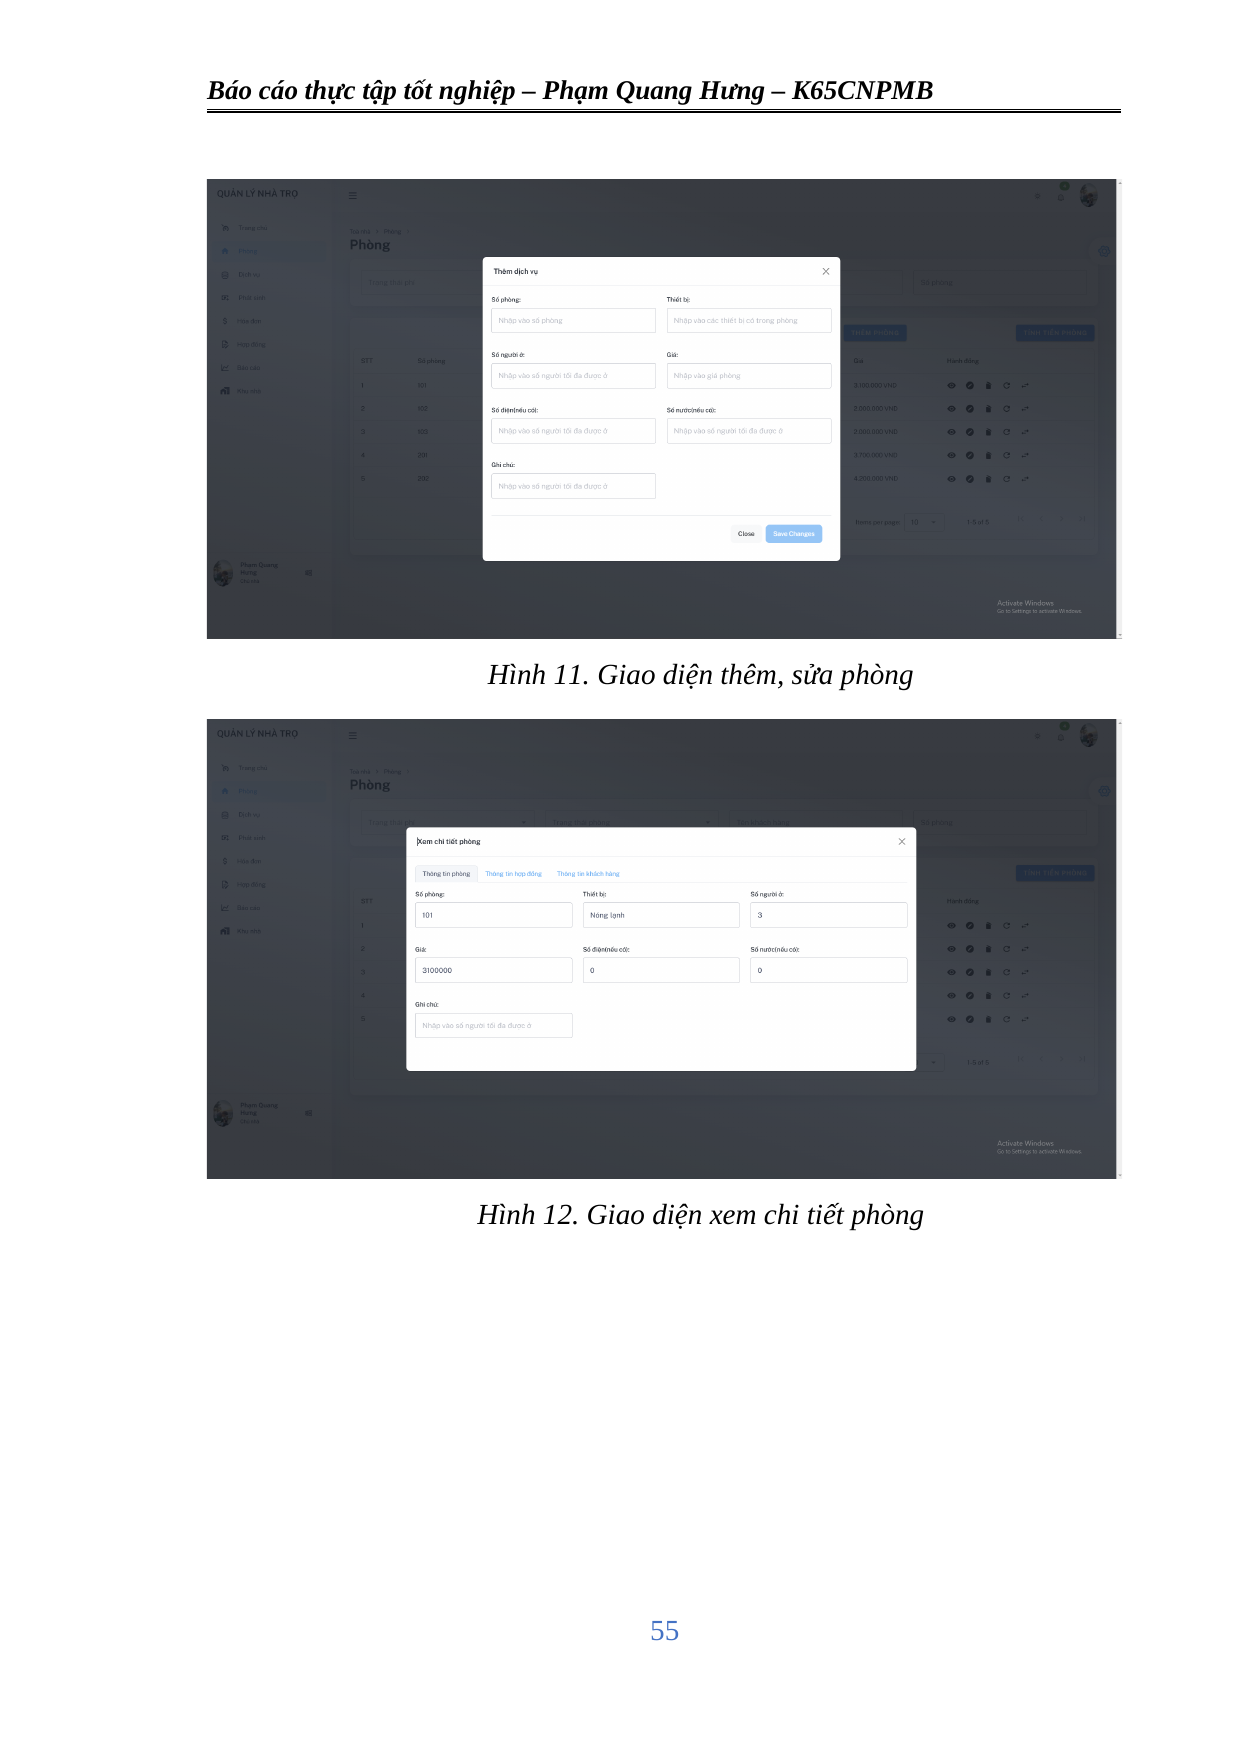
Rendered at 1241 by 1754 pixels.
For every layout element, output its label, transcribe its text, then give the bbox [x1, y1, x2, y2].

picture [206, 179, 1123, 639]
picture [206, 719, 1123, 1179]
